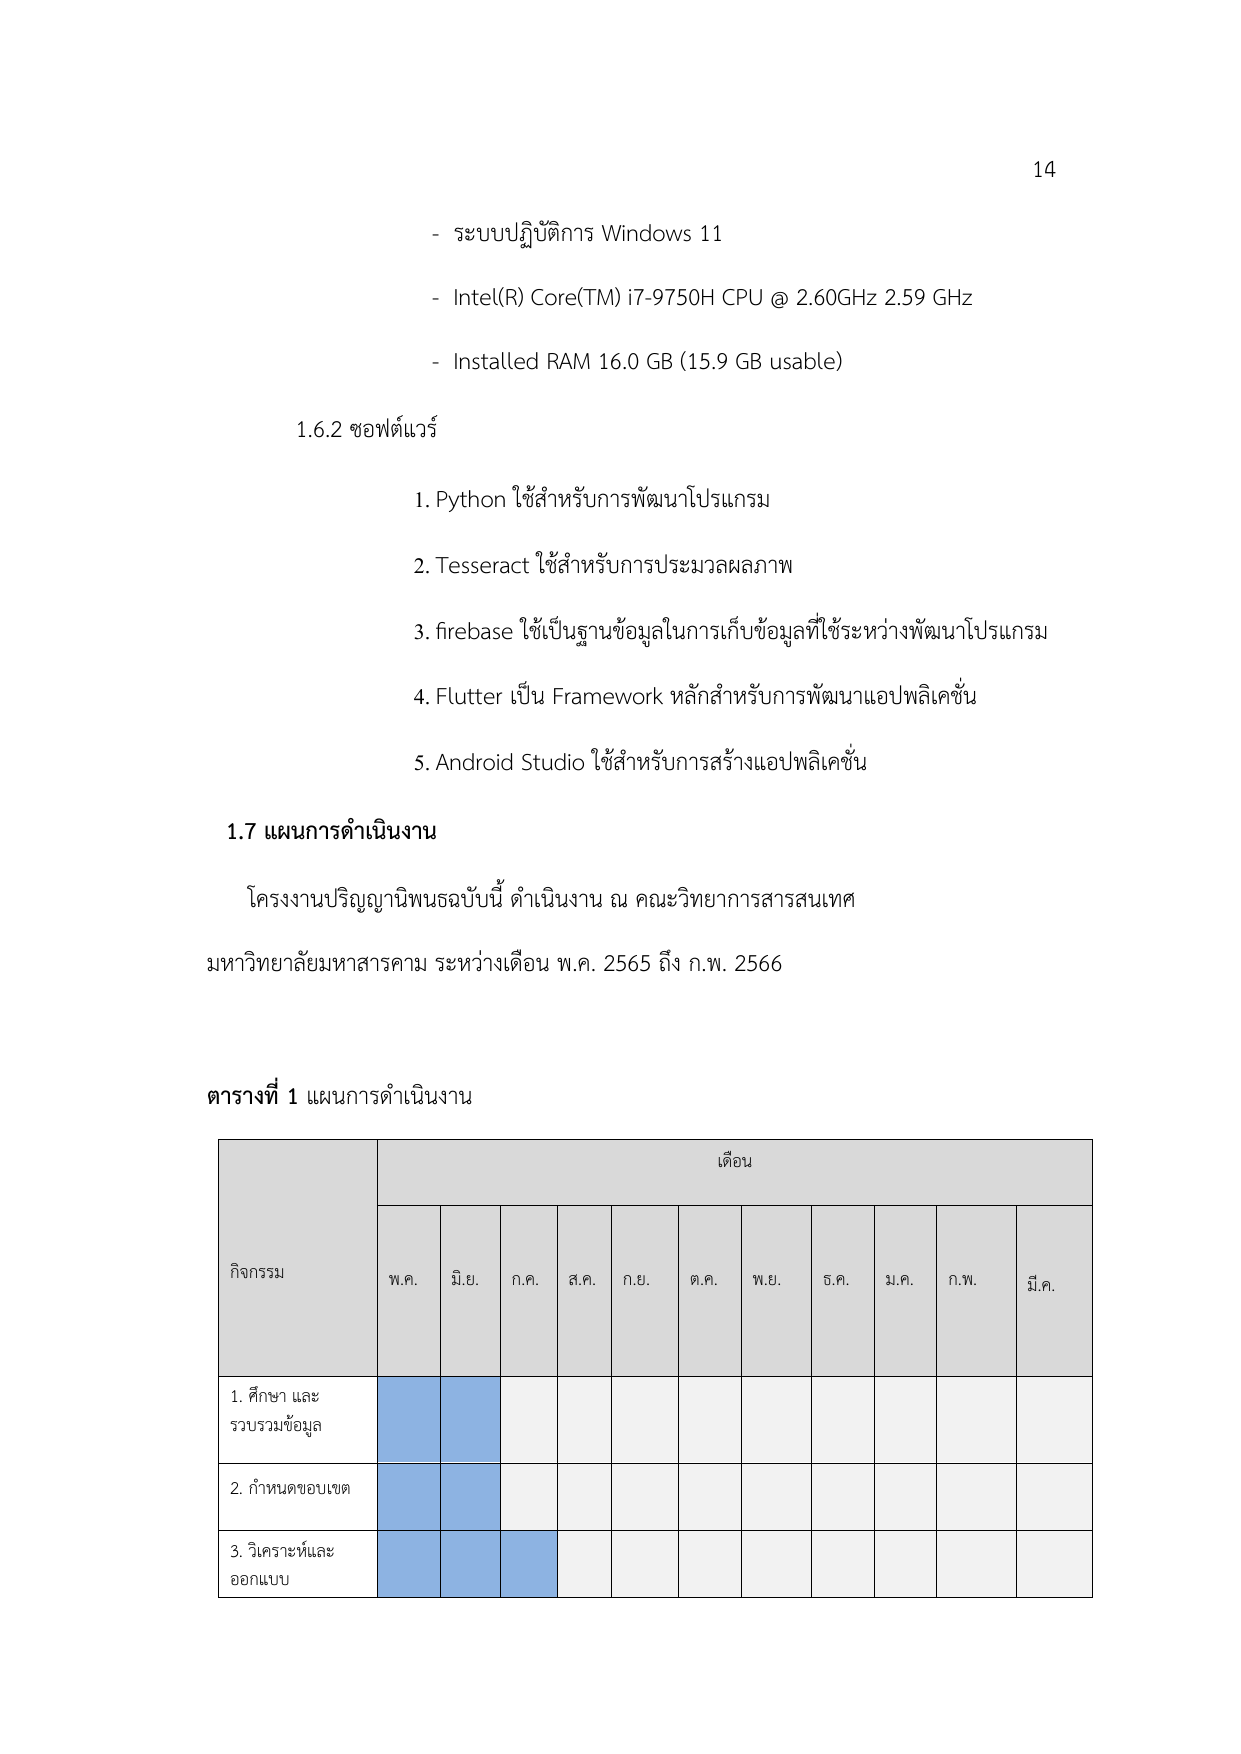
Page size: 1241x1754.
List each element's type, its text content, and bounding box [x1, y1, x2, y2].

text - ระบบปฏิบัติการ Windows 11 [225, 212, 1092, 249]
table_cell [558, 1464, 611, 1530]
table_cell ต.ค. [679, 1206, 741, 1376]
table_cell [937, 1377, 1016, 1462]
table_cell [812, 1531, 874, 1597]
table_cell ม.ค. [875, 1206, 936, 1376]
text - Intel(R) Core(TM) i7-9750H CPU @ 2.60GHz 2.59 GHz [225, 276, 1092, 314]
table_cell ก.พ. [937, 1206, 1016, 1376]
table_cell [679, 1464, 741, 1530]
table_cell [742, 1464, 811, 1530]
table_cell [875, 1464, 936, 1530]
table_cell [875, 1531, 936, 1597]
table_cell ส.ค. [558, 1206, 611, 1376]
table_cell [812, 1464, 874, 1530]
table_cell [378, 1464, 440, 1530]
table_cell [558, 1531, 611, 1597]
table_cell [441, 1377, 500, 1462]
table_cell 2. กำหนดขอบเขต [219, 1464, 377, 1530]
table_header กิจกรรม [219, 1140, 377, 1376]
table_cell [812, 1377, 874, 1462]
table_cell พ.ค. [378, 1206, 440, 1376]
table_cell ธ.ค. [812, 1206, 874, 1376]
text Tesseract ใช้สำหรับการประมวลผลภาพ [207, 543, 1092, 582]
table_cell มิ.ย. [441, 1206, 500, 1376]
table_cell [501, 1377, 557, 1462]
table_cell [441, 1464, 500, 1530]
table_cell พ.ย. [742, 1206, 811, 1376]
table_cell [441, 1531, 500, 1597]
table_cell [612, 1531, 678, 1597]
table_cell 1. ศึกษา และรวบรวมข้อมูล [219, 1377, 377, 1462]
table_cell [875, 1377, 936, 1462]
text มหาวิทยาลัยมหาสารคาม ระหว่างเดือน พ.ค. 2565 ถึง ก.พ. 2566 [207, 942, 1092, 980]
table_cell [501, 1531, 557, 1597]
table_cell [1017, 1377, 1092, 1462]
table_cell [937, 1464, 1016, 1530]
list Python ใช้สำหรับการพัฒนาโปรแกรม [207, 477, 1092, 516]
table_cell [679, 1377, 741, 1462]
table_cell [937, 1531, 1016, 1597]
table_cell [612, 1377, 678, 1462]
text firebase ใช้เป็นฐานข้อมูลในการเก็บข้อมูลที่ใช้ระหว่างพัฒนาโปรแกรม [207, 608, 1092, 647]
table_cell [679, 1531, 741, 1597]
table_cell [1017, 1464, 1092, 1530]
subtitle แผนการดำเนินงาน [226, 810, 1092, 847]
subtitle ซอฟต์แวร์ [207, 408, 1092, 446]
table_cell [378, 1531, 440, 1597]
table_cell [558, 1377, 611, 1462]
table_cell 3. วิเคราะห์และออกแบบ [219, 1531, 377, 1597]
table_cell [612, 1464, 678, 1530]
table_cell [742, 1531, 811, 1597]
table_header เดือน [378, 1140, 1092, 1205]
table_cell ก.ย. [612, 1206, 678, 1376]
table_cell มี.ค. [1017, 1206, 1092, 1376]
table_cell [378, 1377, 440, 1462]
text Android Studio ใช้สำหรับการสร้างแอปพลิเคชั่น [207, 740, 1092, 779]
table_cell [501, 1464, 557, 1530]
table_cell [1017, 1531, 1092, 1597]
text - Installed RAM 16.0 GB (15.9 GB usable) [225, 340, 1092, 378]
table_cell [742, 1377, 811, 1462]
table_cell ก.ค. [501, 1206, 557, 1376]
text ตารางที่ 1 แผนการดำเนินงาน [207, 1075, 1092, 1112]
text โครงงานปริญญานิพนธฉบับนี้ ดําเนินงาน ณ คณะวิทยาการสารสนเทศ [207, 878, 1092, 916]
text Flutter เป็น Framework หลักสำหรับการพัฒนาแอปพลิเคชั่น [207, 674, 1092, 713]
